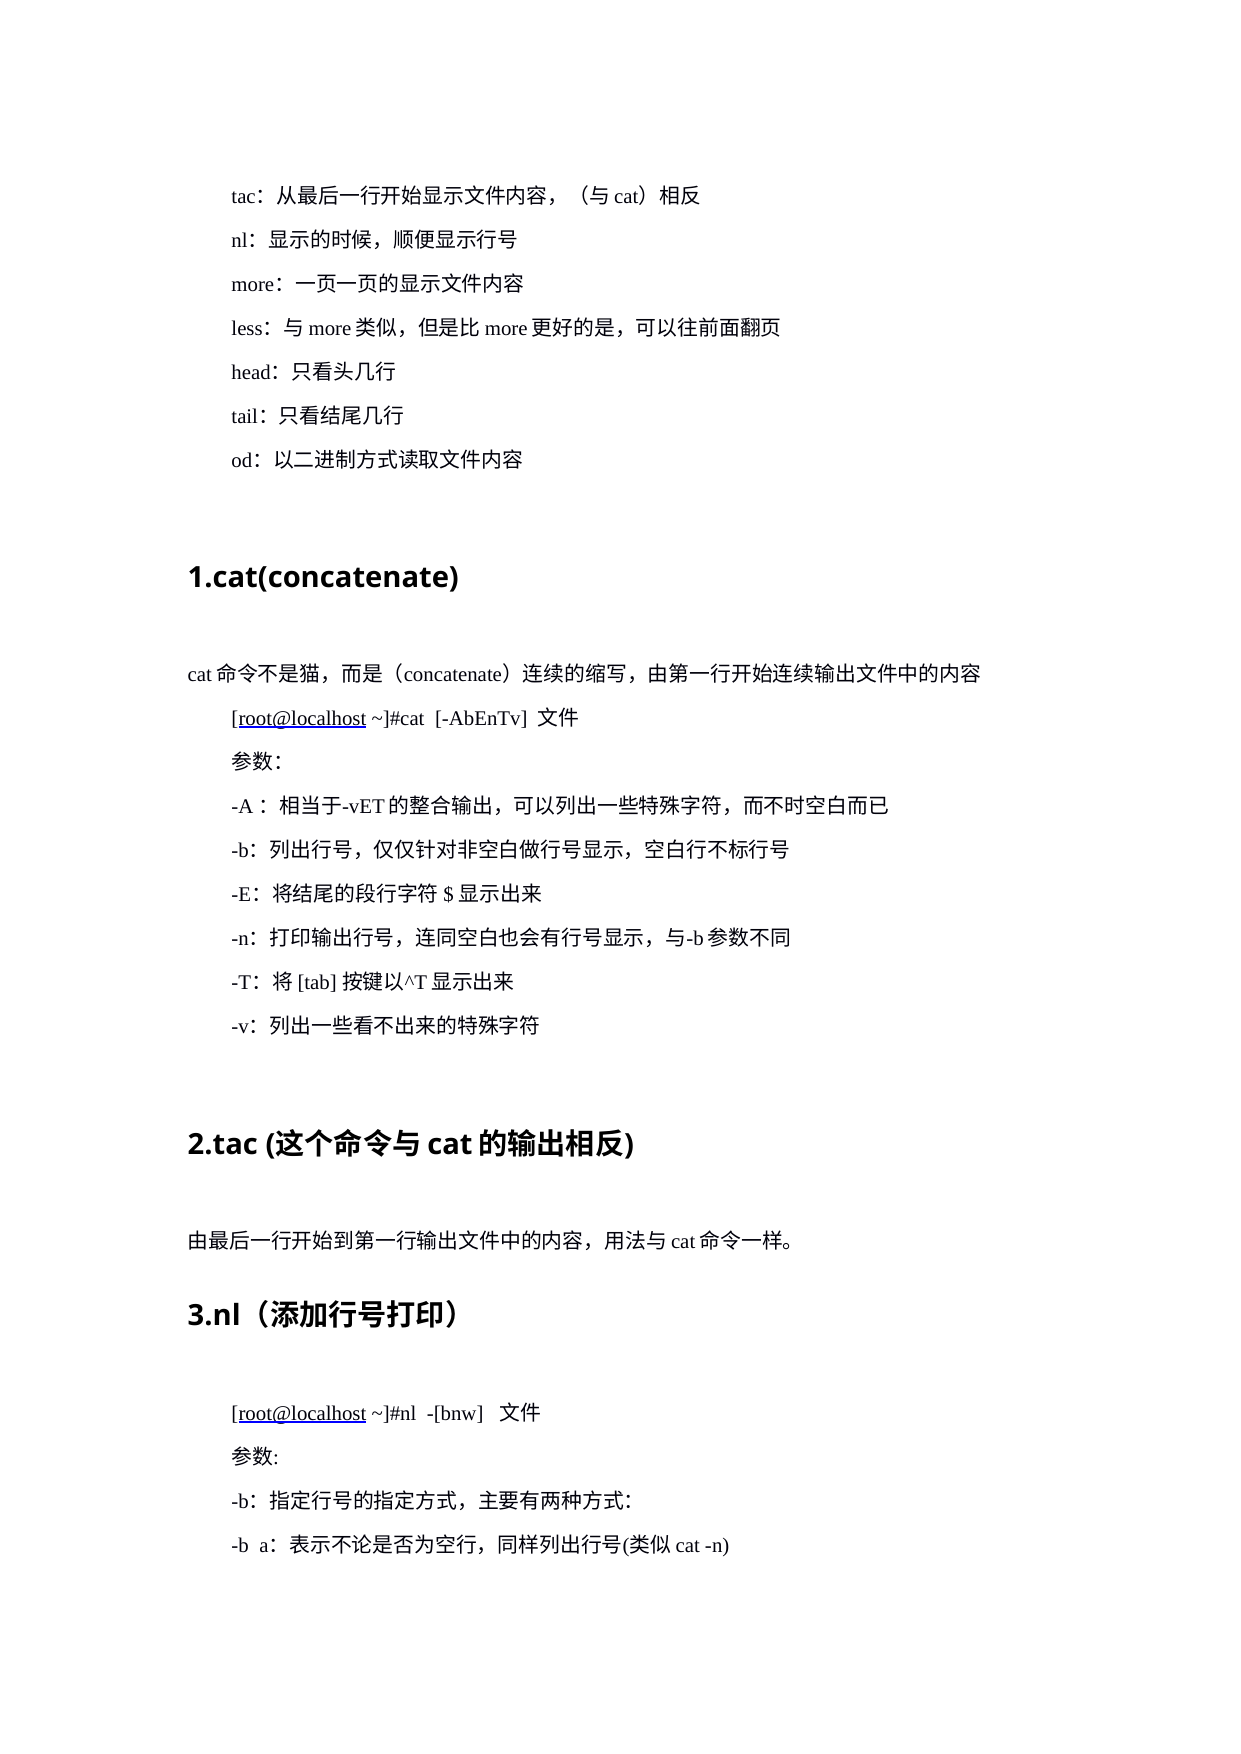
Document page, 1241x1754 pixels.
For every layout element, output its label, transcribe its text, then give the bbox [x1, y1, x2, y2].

text 由最后一行开始到第一行输出文件中的内容，用法与cat命令一样。 [187, 1218, 1053, 1262]
text -T：将 [tab] 按键以^T显示出来 [187, 958, 1053, 1003]
text -A ：相当于-vET的整合输出，可以列出一些特殊字符，而不时空白而已 [187, 782, 1053, 826]
subtitle 1.cat(concatenate) [187, 554, 1053, 598]
text tac：从最后一行开始显示文件内容，（与cat）相反 [187, 172, 1053, 216]
text -b：列出行号，仅仅针对非空白做行号显示，空白行不标行号 [187, 826, 1053, 870]
text less：与more类似，但是比more更好的是，可以往前面翻页 [187, 304, 1053, 348]
text [root@localhost ~]#cat [-AbEnTv] 文件 [187, 694, 1053, 738]
text tail：只看结尾几行 [187, 392, 1053, 436]
text 参数: [187, 1433, 1053, 1477]
subtitle 3.nl（添加行号打印） [187, 1291, 1053, 1335]
text od：以二进制方式读取文件内容 [187, 436, 1053, 480]
text more：一页一页的显示文件内容 [187, 260, 1053, 304]
text -E：将结尾的段行字符 $ 显示出来 [187, 870, 1053, 914]
text cat命令不是猫，而是（concatenate）连续的缩写，由第一行开始连续输出文件中的内容 [187, 650, 1053, 694]
text -n：打印输出行号，连同空白也会有行号显示，与-b参数不同 [187, 914, 1053, 958]
text nl：显示的时候，顺便显示行号 [187, 216, 1053, 260]
text -b a：表示不论是否为空行，同样列出行号(类似cat -n) [187, 1521, 1053, 1565]
text [root@localhost ~]#nl -[bnw] 文件 [187, 1389, 1053, 1433]
text -v：列出一些看不出来的特殊字符 [187, 1003, 1053, 1047]
text 参数： [187, 738, 1053, 782]
subtitle 2.tac (这个命令与cat的输出相反) [187, 1120, 1053, 1164]
text -b：指定行号的指定方式，主要有两种方式： [187, 1477, 1053, 1521]
text head：只看头几行 [187, 348, 1053, 392]
